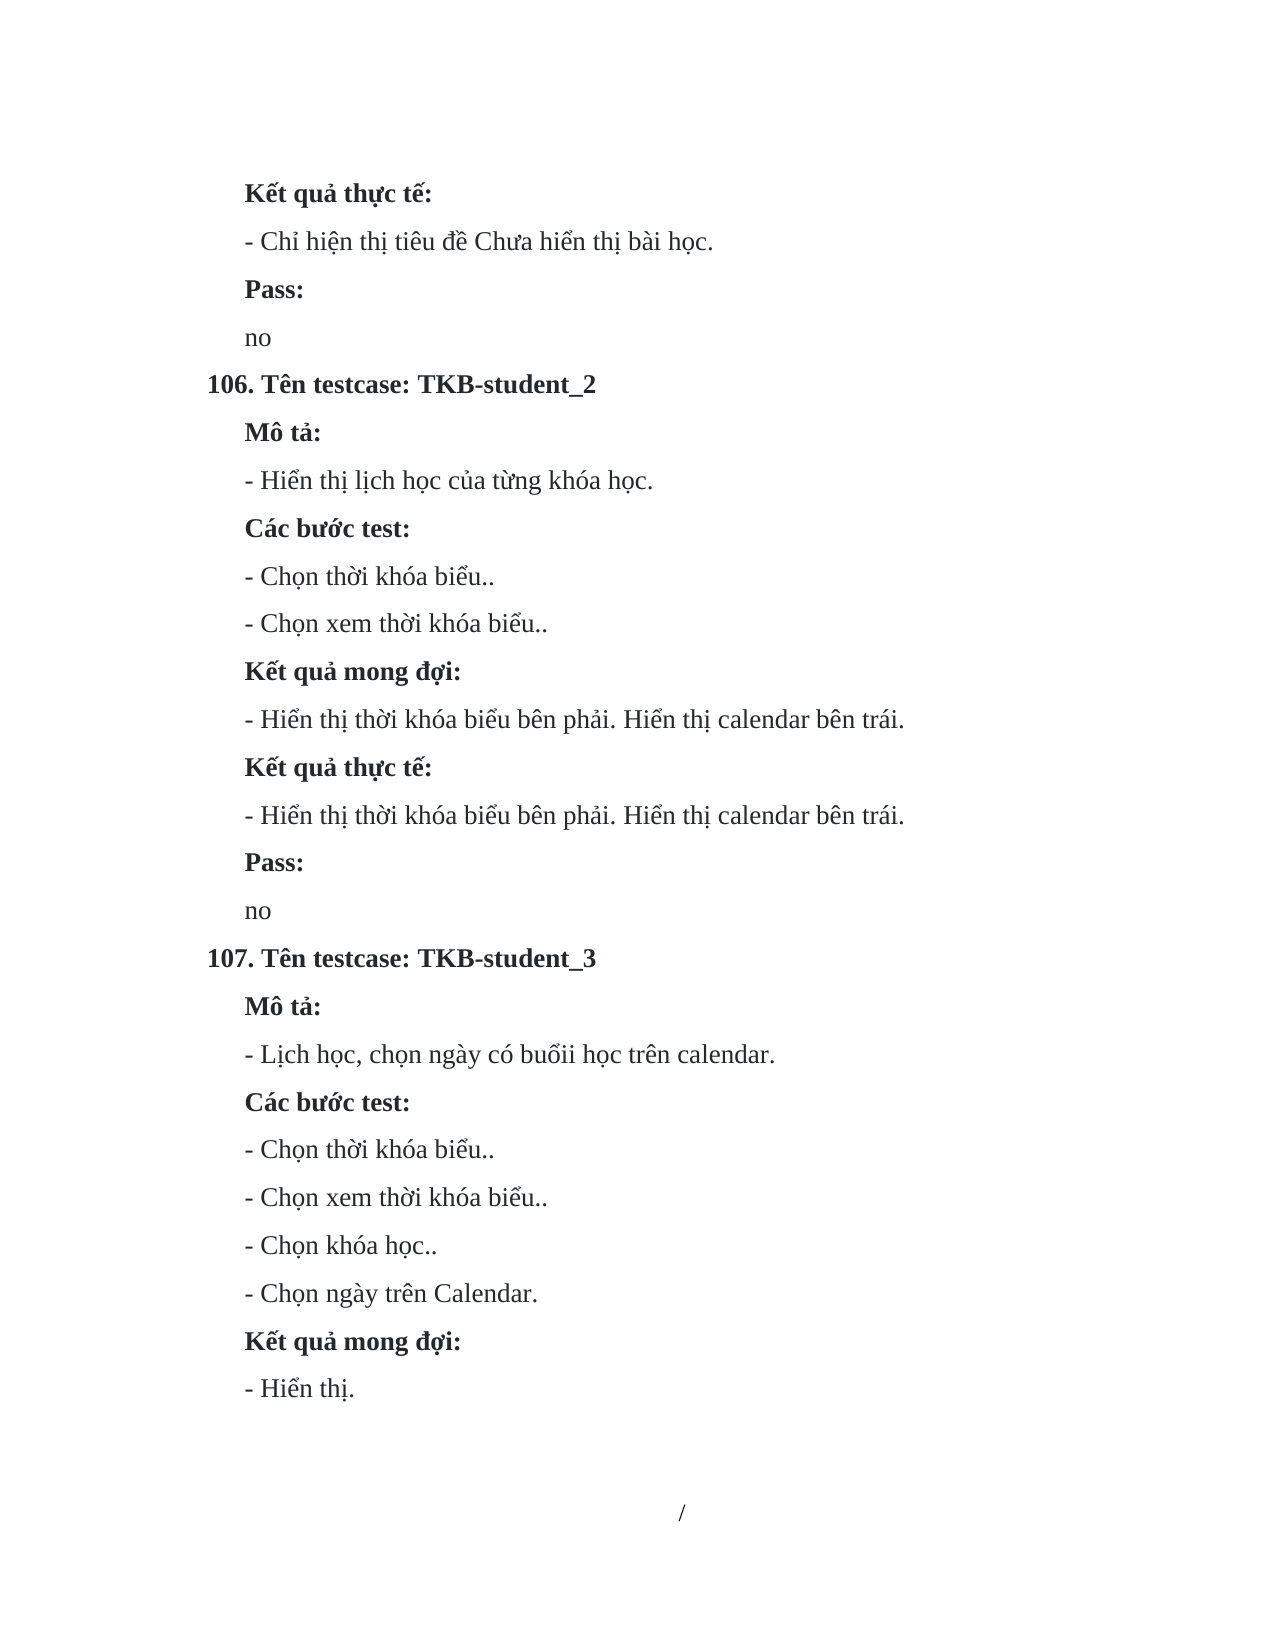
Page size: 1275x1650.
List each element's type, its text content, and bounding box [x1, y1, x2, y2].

text - Hiển thị thời khóa biểu bên phải. Hiển thị calendar bên trái. [244, 703, 1157, 734]
text Kết quả mong đợi: [244, 655, 1157, 686]
text - Lịch học, chọn ngày có buổii học trên calendar. [244, 1038, 1157, 1069]
text Các bước test: [244, 512, 1157, 543]
text - Chỉ hiện thị tiêu đề Chưa hiển thị bài học. [244, 225, 1157, 256]
text Kết quả thực tế: [244, 751, 1157, 782]
text - Chọn ngày trên Calendar. [244, 1277, 1157, 1308]
text Kết quả thực tế: [244, 177, 1157, 208]
text Mô tả: [244, 990, 1157, 1021]
text Pass: [244, 273, 1157, 304]
text - Chọn xem thời khóa biểu.. [244, 1181, 1157, 1212]
text no [244, 894, 1157, 926]
text - Hiển thị. [244, 1372, 1157, 1404]
text - Chọn khóa học.. [244, 1229, 1157, 1260]
text - Chọn thời khóa biểu.. [244, 1133, 1157, 1164]
text 107. Tên testcase: TKB-student_3 [207, 942, 1157, 973]
text no [244, 321, 1157, 352]
text 106. Tên testcase: TKB-student_2 [207, 368, 1157, 399]
text Pass: [244, 847, 1157, 878]
text Kết quả mong đợi: [244, 1325, 1157, 1356]
text - Hiển thị lịch học của từng khóa học. [244, 464, 1157, 495]
text - Chọn thời khóa biểu.. [244, 560, 1157, 591]
text Mô tả: [244, 416, 1157, 447]
text - Chọn xem thời khóa biểu.. [244, 607, 1157, 639]
text Các bước test: [244, 1086, 1157, 1117]
text - Hiển thị thời khóa biểu bên phải. Hiển thị calendar bên trái. [244, 799, 1157, 830]
